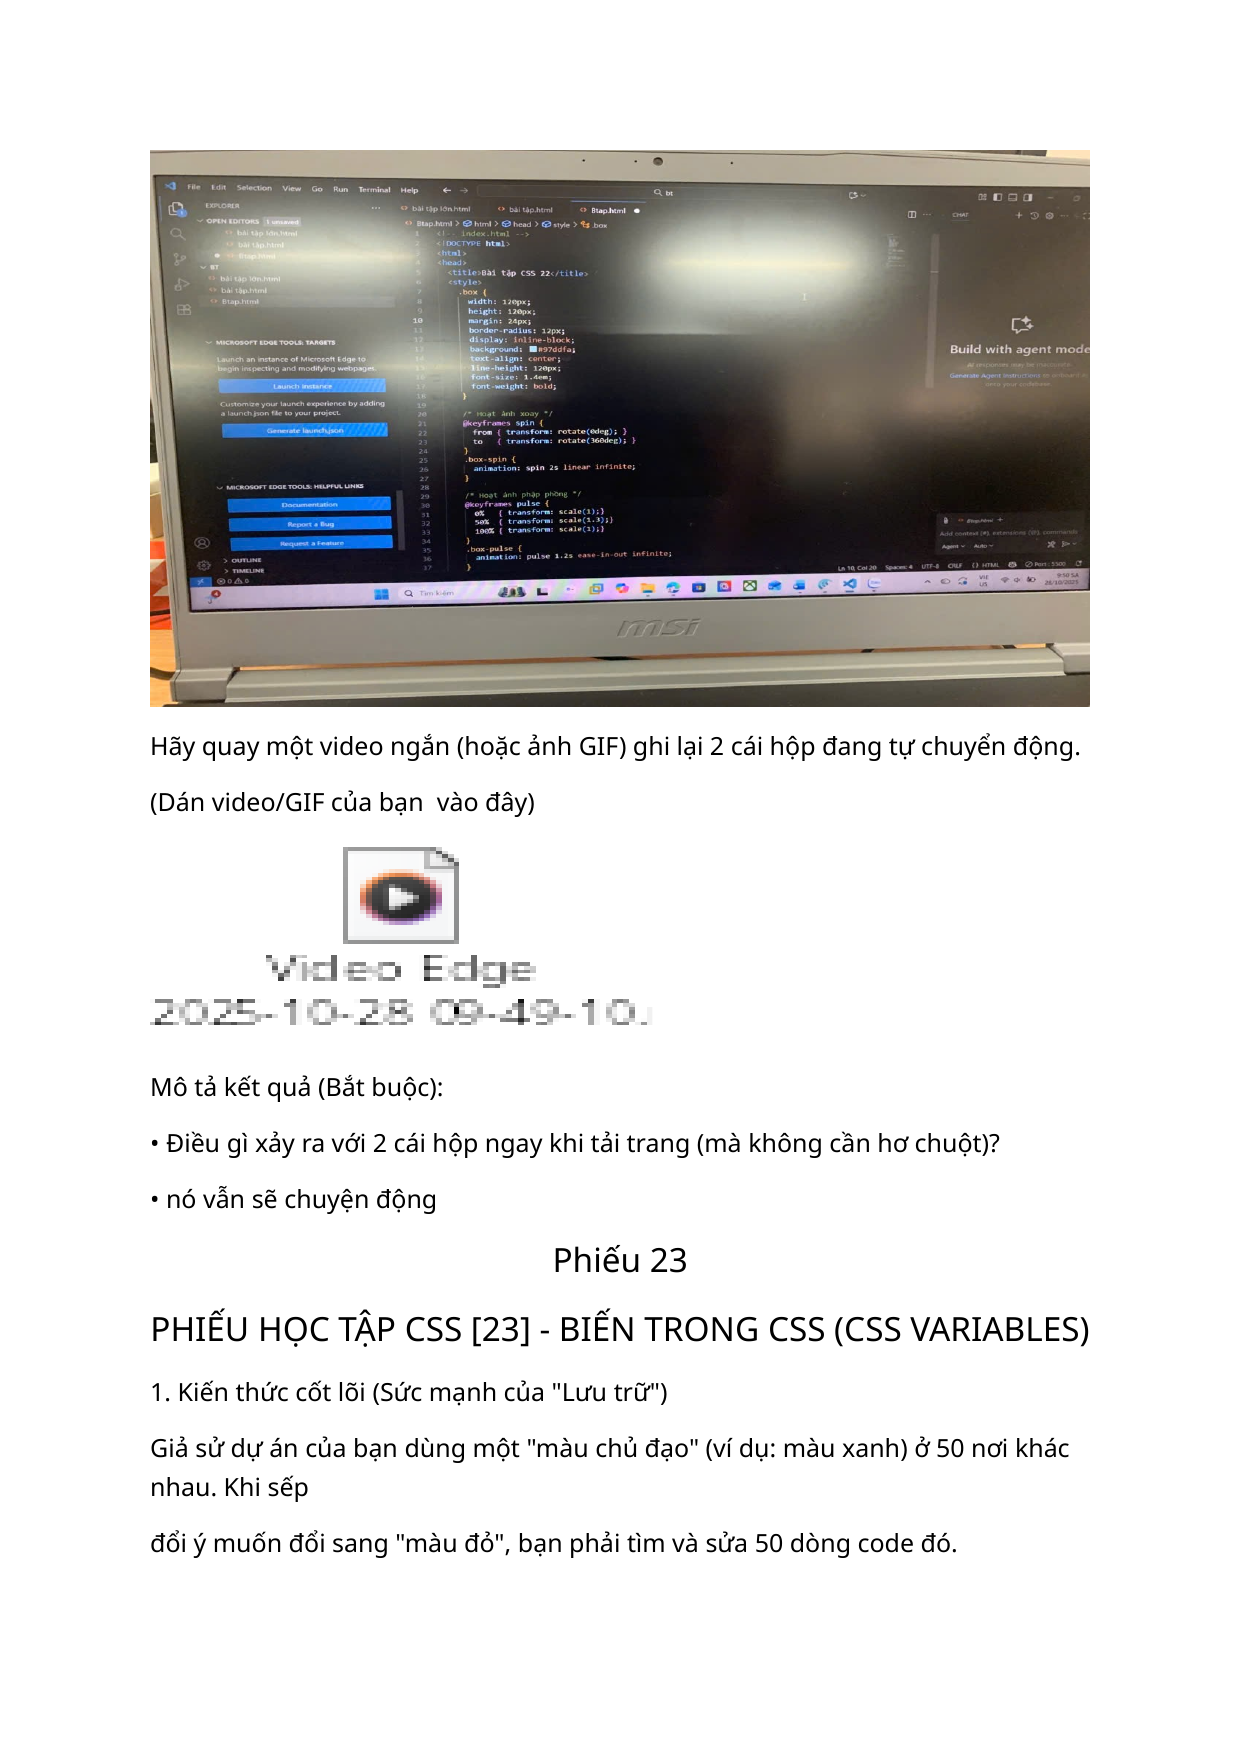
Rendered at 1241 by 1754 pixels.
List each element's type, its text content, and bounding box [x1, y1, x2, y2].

text Hãy quay một video ngắn (hoặc ảnh GIF) ghi lại 2 cái hộp đang tự chuyển động. [150, 729, 1090, 763]
text Phiếu 23 [150, 1237, 1090, 1283]
text PHIẾU HỌC TẬP CSS [23] - BIẾN TRONG CSS (CSS VARIABLES) [150, 1306, 1090, 1351]
text Mô tả kết quả (Bắt buộc): [150, 1070, 1090, 1104]
text đổi ý muốn đổi sang "màu đỏ", bạn phải tìm và sửa 50 dòng code đó. [150, 1526, 1090, 1560]
text 1. Kiến thức cốt lõi (Sức mạnh của "Lưu trữ") [150, 1375, 1090, 1409]
text • nó vẫn sẽ chuyện động [150, 1181, 1090, 1215]
text (Dán video/GIF của bạn vào đây) [150, 784, 1090, 819]
text • Điều gì xảy ra với 2 cái hộp ngay khi tải trang (mà không cần hơ chuột)? [150, 1126, 1090, 1159]
picture [150, 150, 1090, 707]
text Giả sử dự án của bạn dùng một "màu chủ đạo" (ví dụ: màu xanh) ở 50 nơi khác nhau. Khi sếp [150, 1431, 1090, 1504]
